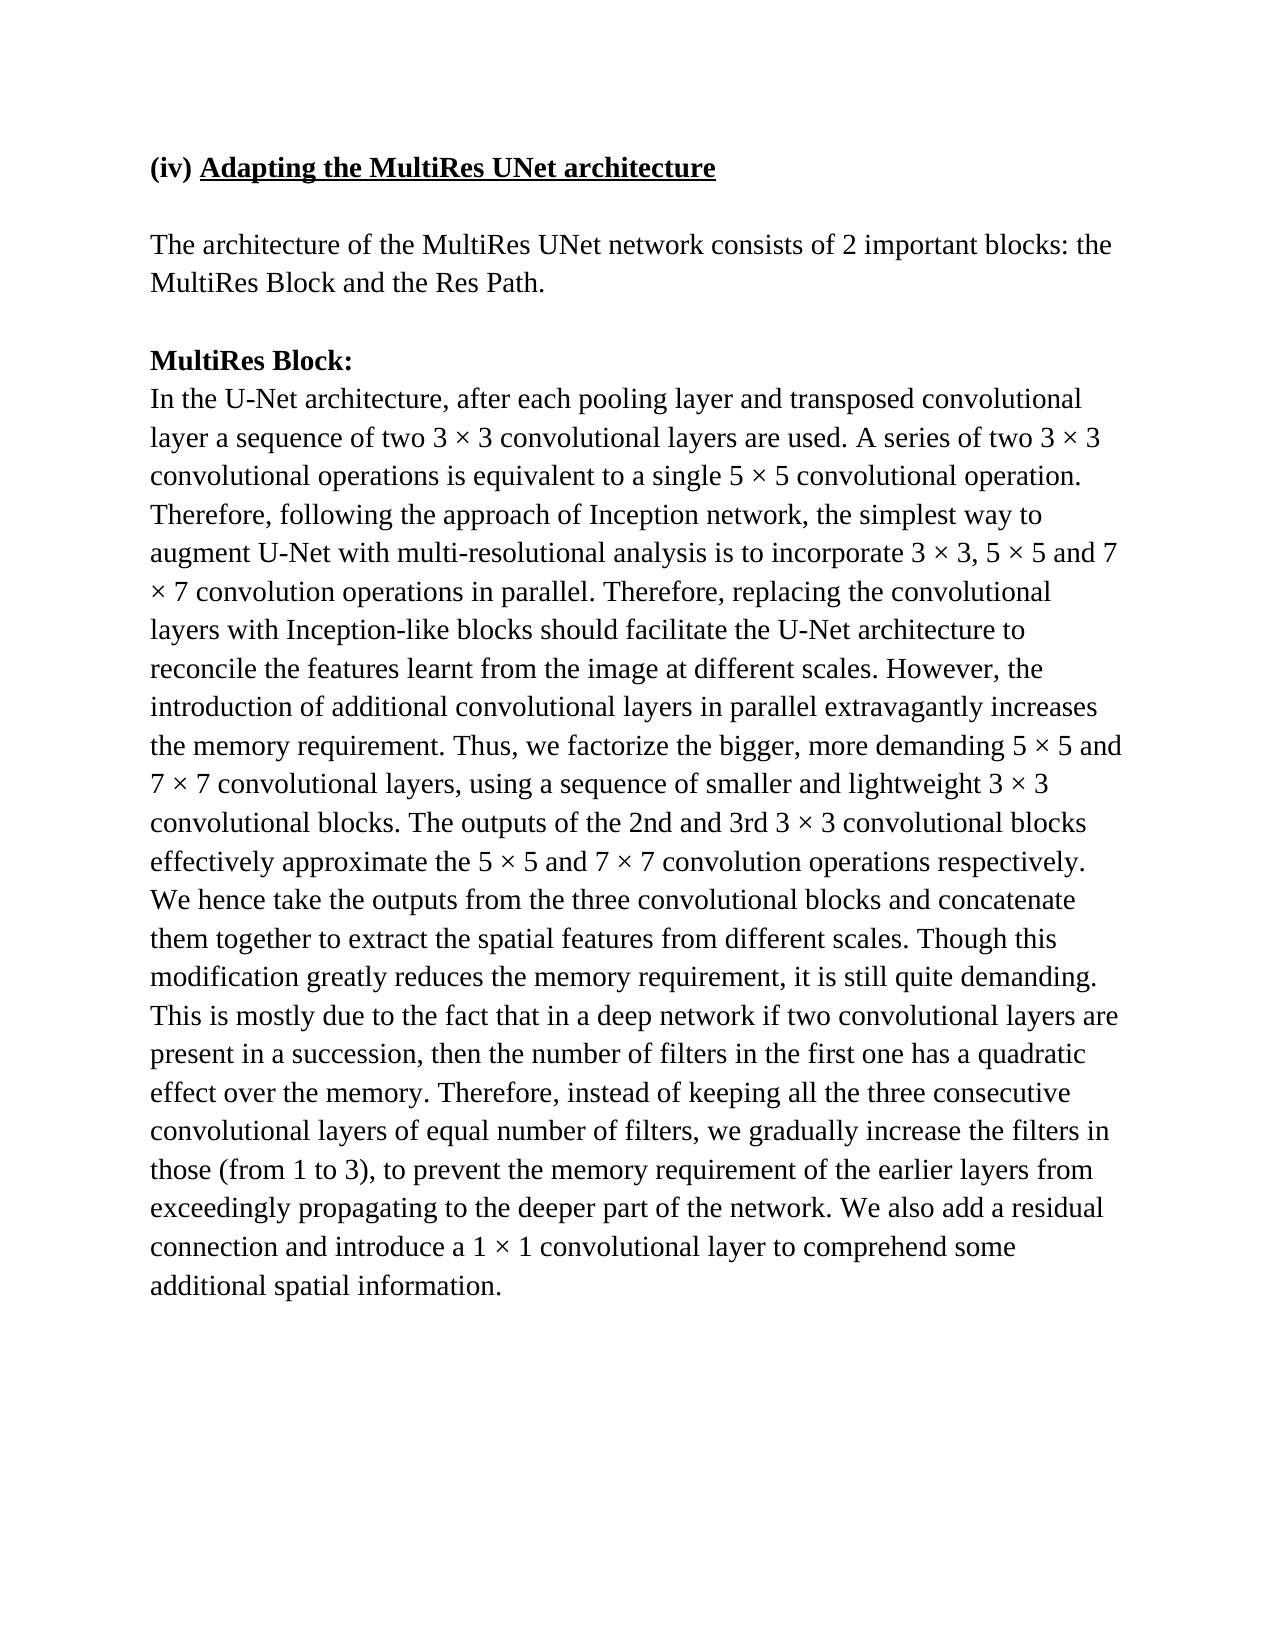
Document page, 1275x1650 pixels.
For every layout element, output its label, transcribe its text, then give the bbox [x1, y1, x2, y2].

text MultiRes Block: [150, 343, 1125, 376]
text (iv) Adapting the MultiRes UNet architecture [150, 150, 1125, 183]
text In the U-Net architecture, after each pooling layer and transposed convolutional layer a sequence of two 3 × 3 convolutional layers are used. A series of two 3 × 3 convolutional operations is equivalent to a single 5 × 5 convolutional operation. Therefore, following the approach of Inception network, the simplest way to augment U-Net with multi-resolutional analysis is to incorporate 3 × 3, 5 × 5 and 7 × 7 convolution operations in parallel. Therefore, replacing the convolutional layers with Inception-like blocks should facilitate the U-Net architecture to reconcile the features learnt from the image at different scales. However, the introduction of additional convolutional layers in parallel extravagantly increases the memory requirement. Thus, we factorize the bigger, more demanding 5 × 5 and 7 × 7 convolutional layers, using a sequence of smaller and lightweight 3 × 3 convolutional blocks. The outputs of the 2nd and 3rd 3 × 3 convolutional blocks effectively approximate the 5 × 5 and 7 × 7 convolution operations respectively. We hence take the outputs from the three convolutional blocks and concatenate them together to extract the spatial features from different scales. Though this modification greatly reduces the memory requirement, it is still quite demanding. This is mostly due to the fact that in a deep network if two convolutional layers are present in a succession, then the number of filters in the first one has a quadratic effect over the memory. Therefore, instead of keeping all the three consecutive convolutional layers of equal number of filters, we gradually increase the filters in those (from 1 to 3), to prevent the memory requirement of the earlier layers from exceedingly propagating to the deeper part of the network. We also add a residual connection and introduce a 1 × 1 convolutional layer to comprehend some additional spatial information. [150, 381, 1125, 1301]
text The architecture of the MultiRes UNet network consists of 2 important blocks: the MultiRes Block and the Res Path. [150, 227, 1125, 299]
